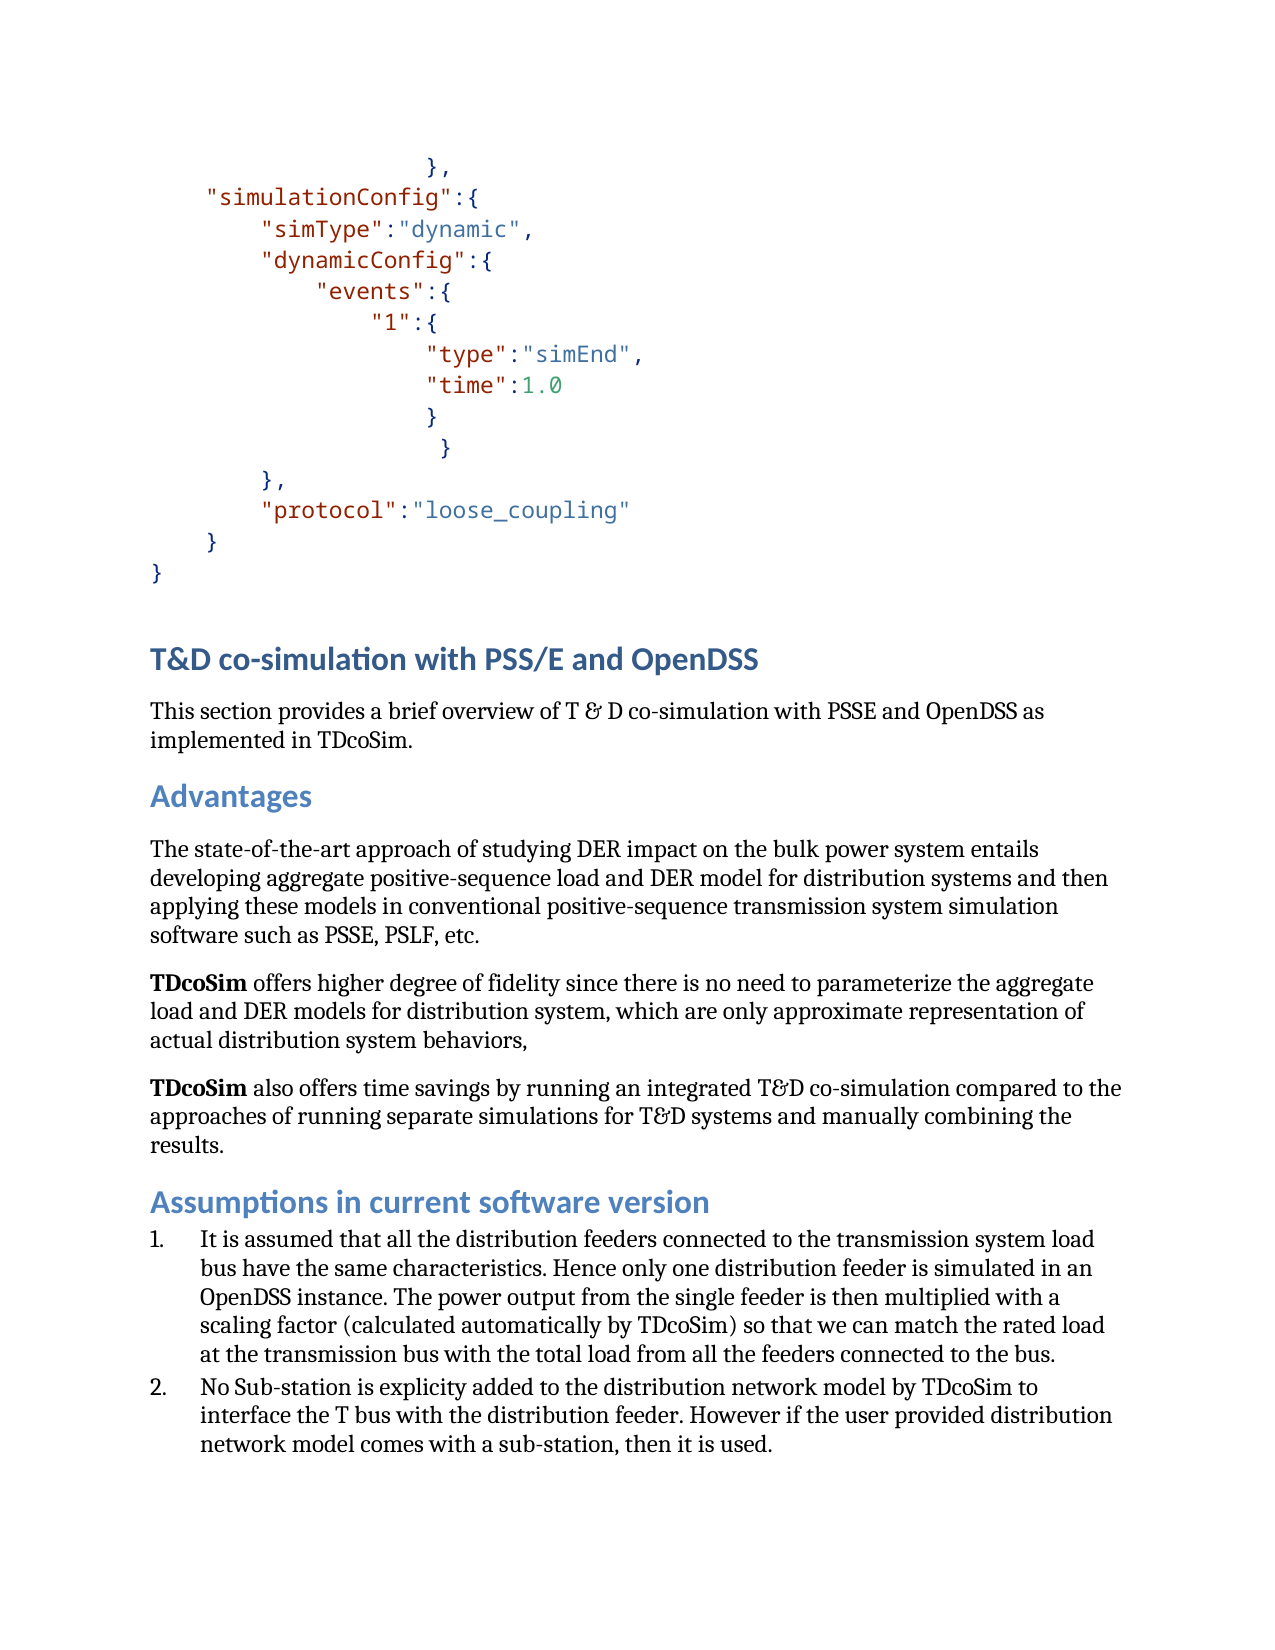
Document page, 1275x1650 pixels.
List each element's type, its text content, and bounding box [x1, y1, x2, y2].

text TDcoSim offers higher degree of fidelity since there is no need to parameterize the aggregate load and DER models for distribution system, which are only approximate representation of actual distribution system behaviors, [150, 968, 1125, 1055]
text TDcoSim also offers time savings by running an integrated T&D co-simulation compared to the approaches of running separate simulations for T&D systems and manually combining the results. [150, 1073, 1125, 1160]
subtitle T&D co-simulation with PSS/E and OpenDSS [150, 637, 1125, 678]
subtitle Assumptions in current software version [150, 1181, 1125, 1221]
subtitle Advantages [150, 775, 1125, 816]
list It is assumed that all the distribution feeders connected to the transmission system load bus have the same characteristics. Hence only one distribution feeder is simulated in an OpenDSS instance. The power output from the single feeder is then multiplied with a scaling factor (calculated automatically by TDcoSim) so that we can match the rated load at the transmission bus with the total load from all the feeders connected to the bus. [150, 1225, 1125, 1369]
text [150, 150, 1125, 587]
list No Sub-station is explicity added to the distribution network model by TDcoSim to interface the T bus with the distribution feeder. However if the user provided distribution network model comes with a sub-station, then it is used. [150, 1373, 1125, 1459]
text This section provides a brief overview of T & D co-simulation with PSSE and OpenDSS as implemented in TDcoSim. [150, 697, 1125, 754]
text The state-of-the-art approach of studying DER impact on the bulk power system entails developing aggregate positive-sequence load and DER model for distribution systems and then applying these models in conventional positive-sequence transmission system simulation software such as PSSE, PSLF, etc. [150, 835, 1125, 950]
